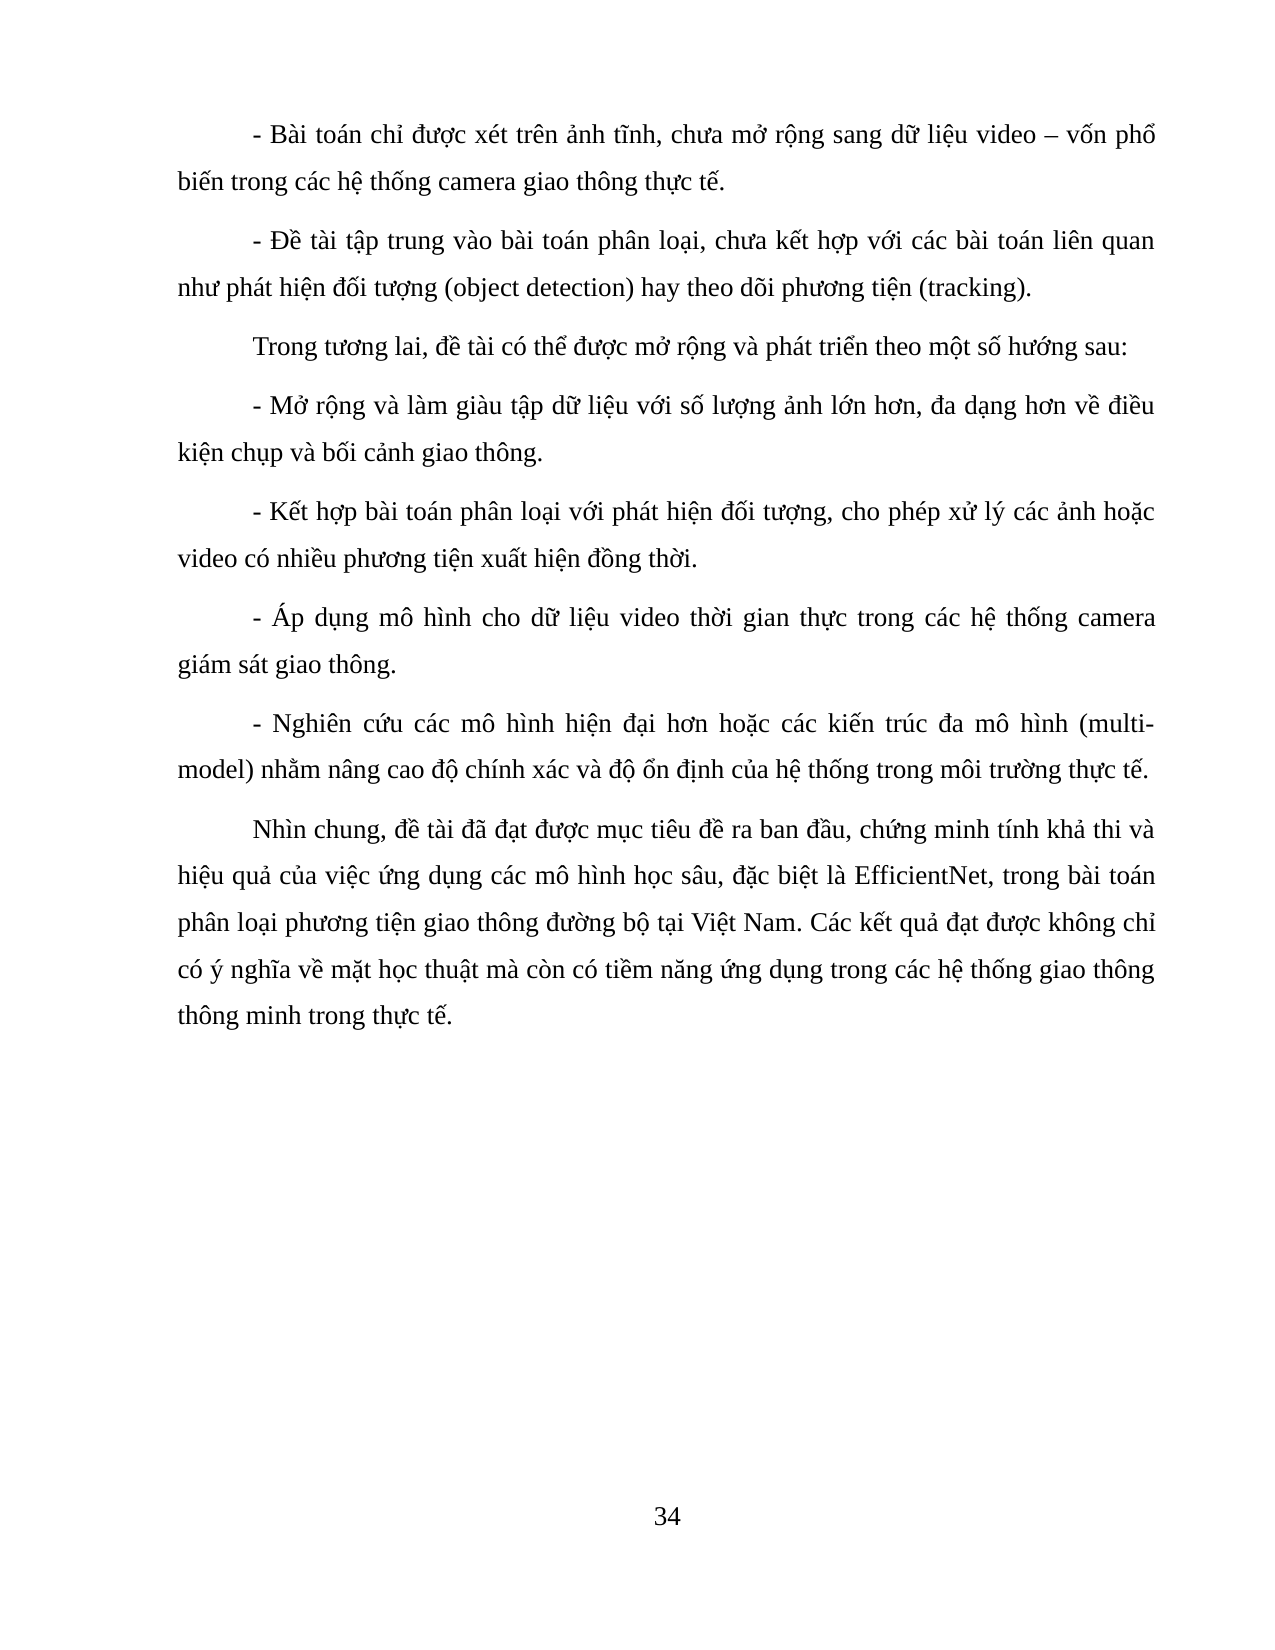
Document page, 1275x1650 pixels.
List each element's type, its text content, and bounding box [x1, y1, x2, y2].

text - Nghiên cứu các mô hình hiện đại hơn hoặc các kiến trúc đa mô hình (multi-model) nhằm nâng cao độ chính xác và độ ổn định của hệ thống trong môi trường thực tế. [177, 707, 1157, 785]
text - Áp dụng mô hình cho dữ liệu video thời gian thực trong các hệ thống camera giám sát giao thông. [177, 601, 1157, 679]
text - Mở rộng và làm giàu tập dữ liệu với số lượng ảnh lớn hơn, đa dạng hơn về điều kiện chụp và bối cảnh giao thông. [177, 389, 1157, 467]
text - Kết hợp bài toán phân loại với phát hiện đối tượng, cho phép xử lý các ảnh hoặc video có nhiều phương tiện xuất hiện đồng thời. [177, 495, 1157, 573]
text Trong tương lai, đề tài có thể được mở rộng và phát triển theo một số hướng sau: [177, 330, 1157, 361]
text - Bài toán chỉ được xét trên ảnh tĩnh, chưa mở rộng sang dữ liệu video – vốn phổ biến trong các hệ thống camera giao thông thực tế. [177, 119, 1157, 196]
text - Đề tài tập trung vào bài toán phân loại, chưa kết hợp với các bài toán liên quan như phát hiện đối tượng (object detection) hay theo dõi phương tiện (tracking). [177, 224, 1157, 302]
text Nhìn chung, đề tài đã đạt được mục tiêu đề ra ban đầu, chứng minh tính khả thi và hiệu quả của việc ứng dụng các mô hình học sâu, đặc biệt là EfficientNet, trong bài toán phân loại phương tiện giao thông đường bộ tại Việt Nam. Các kết quả đạt được không chỉ có ý nghĩa về mặt học thuật mà còn có tiềm năng ứng dụng trong các hệ thống giao thông thông minh trong thực tế. [177, 813, 1157, 1031]
